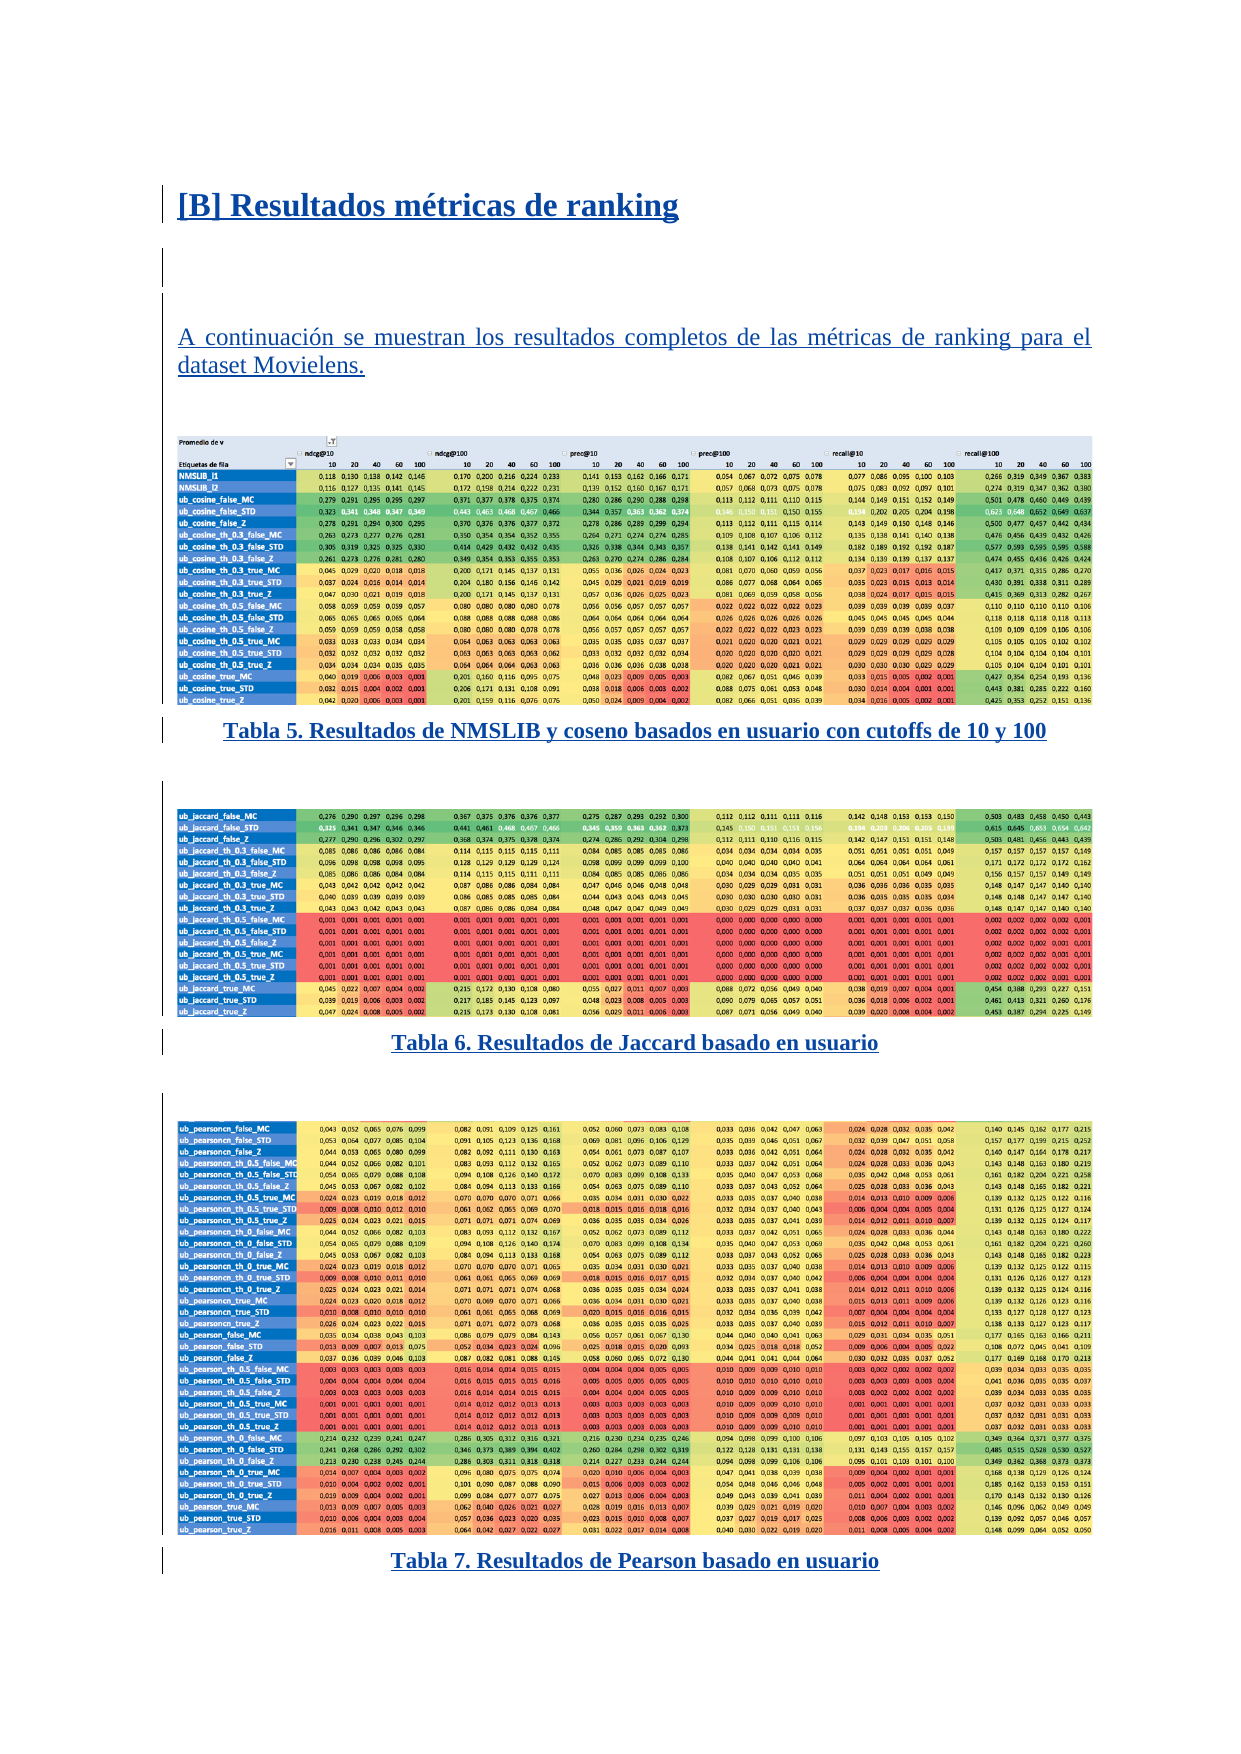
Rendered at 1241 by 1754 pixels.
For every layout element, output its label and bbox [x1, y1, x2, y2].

picture [177, 809, 1093, 1017]
picture [177, 1121, 1093, 1535]
picture [177, 436, 1093, 705]
